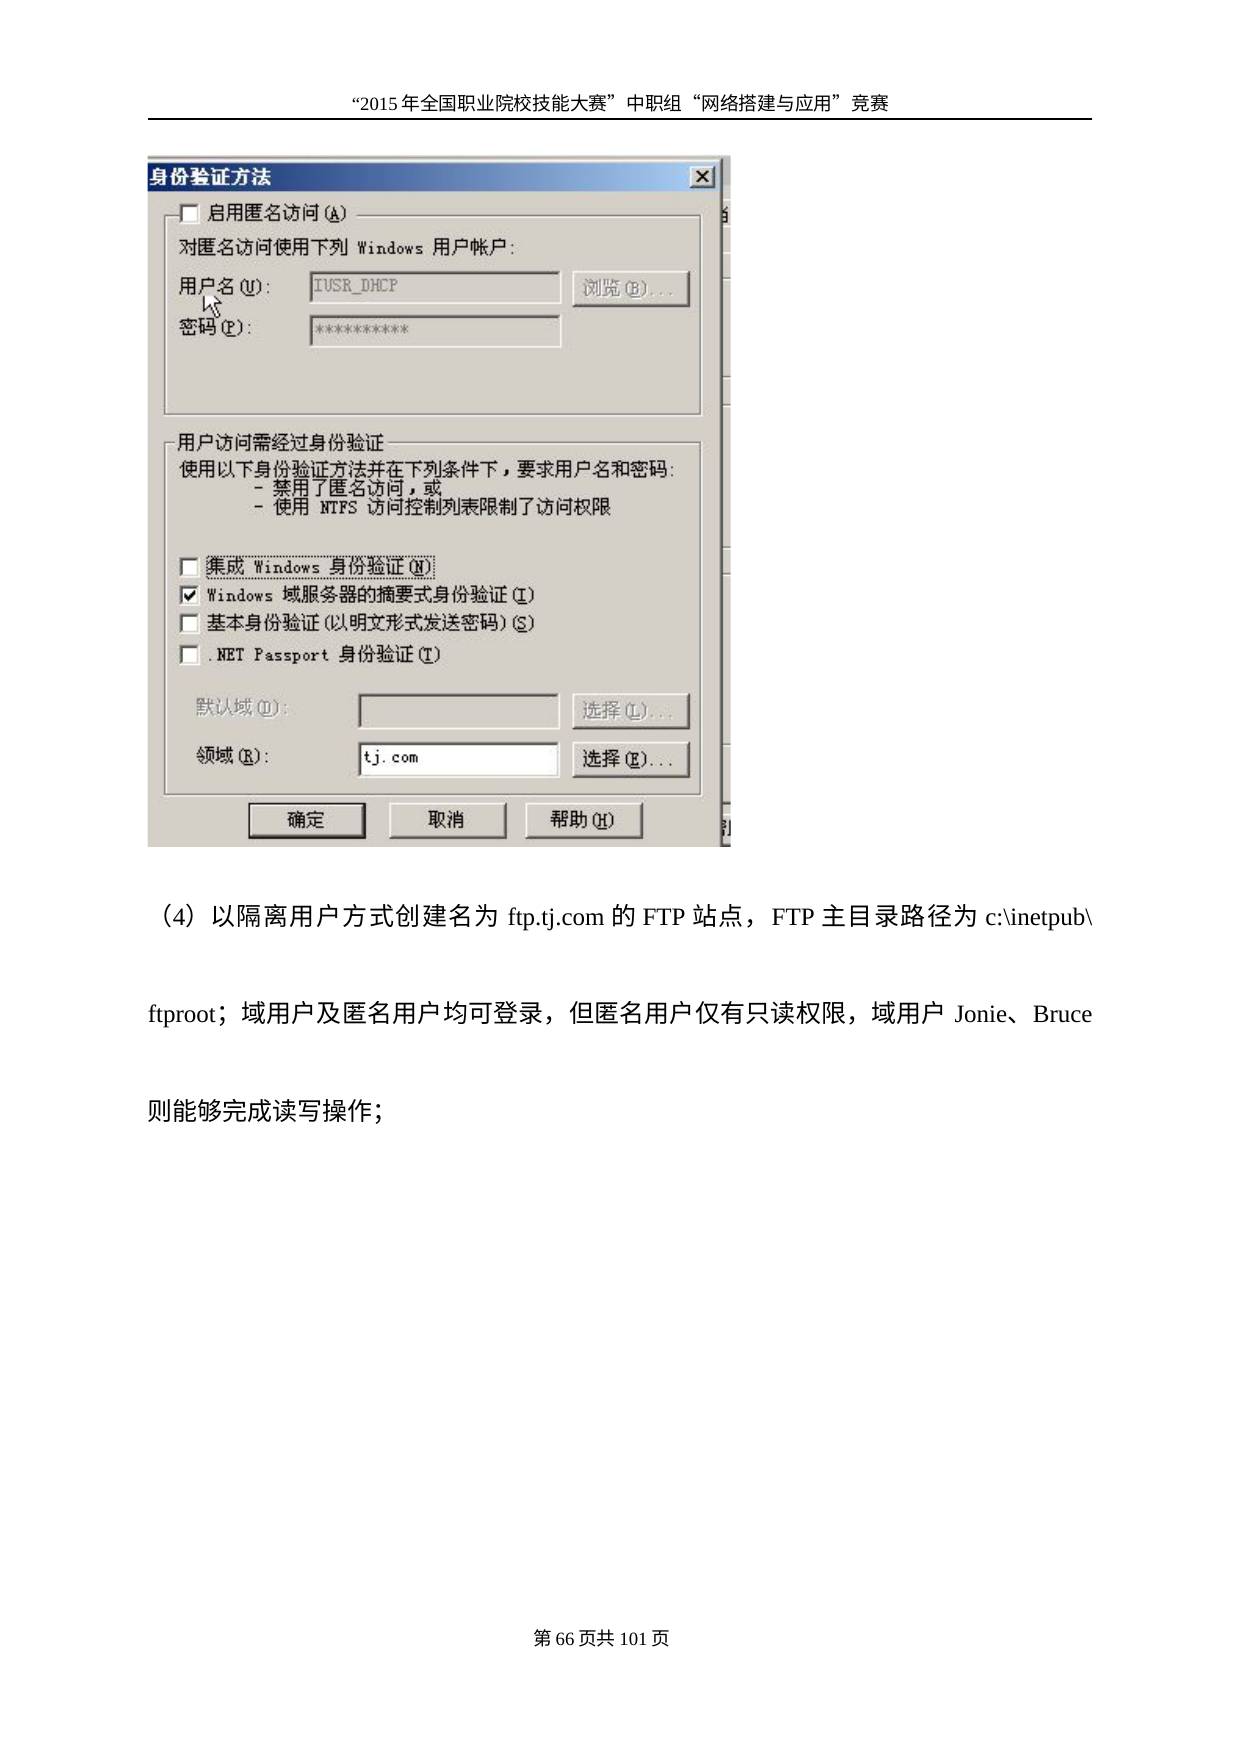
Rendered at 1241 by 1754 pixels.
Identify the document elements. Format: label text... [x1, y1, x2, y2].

list 以隔离用户方式创建名为ftp.tj.com的FTP站点，FTP主目录路径为c:\inetpub\ftproot；域用户及匿名用户均可登录，但匿名用户仅有只读权限，域用户Jonie、Bruce则能够完成读写操作； [148, 882, 1092, 1142]
picture [147, 154, 731, 847]
